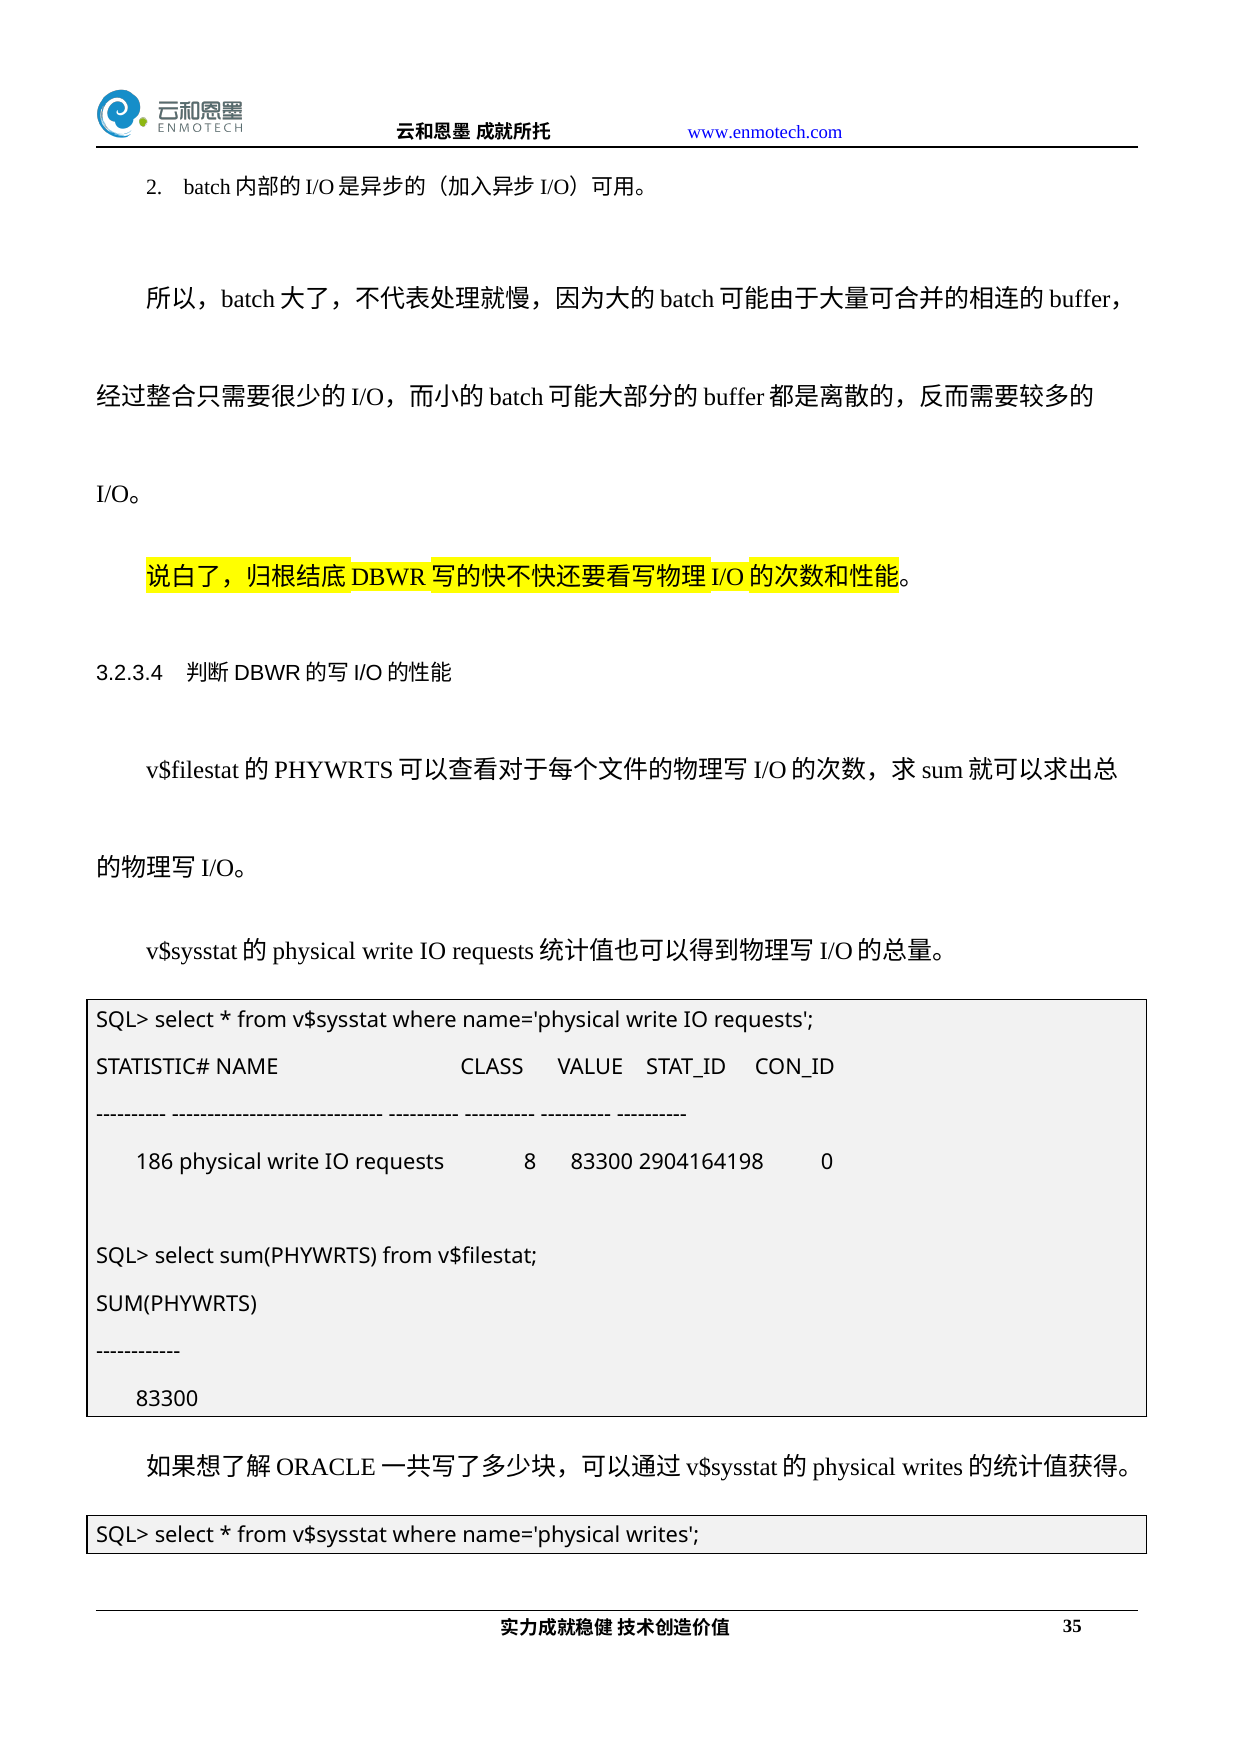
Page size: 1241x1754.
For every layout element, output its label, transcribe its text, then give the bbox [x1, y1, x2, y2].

subtitle 判断DBWR的写I/O的性能 [96, 654, 1138, 687]
text v$sysstat的physical write IO requests统计值也可以得到物理写I/O的总量。 [96, 916, 1138, 981]
text SQL> select * from v$sysstat where name='physical writes'; [88, 1516, 1146, 1553]
text 如果想了解ORACLE一共写了多少块，可以通过v$sysstat的physical writes的统计值获得。 [96, 1432, 1138, 1497]
text 所以，batch大了，不代表处理就慢，因为大的batch可能由于大量可合并的相连的buffer，经过整合只需要很少的I/O，而小的batch可能大部分的buffer都是离散的，反而需要较多的I/O。 [96, 264, 1138, 524]
picture [95, 88, 245, 139]
text ------------ [88, 1331, 1146, 1366]
text 83300 [88, 1378, 1146, 1416]
text v$filestat的PHYWRTS可以查看对于每个文件的物理写I/O的次数，求sum就可以求出总的物理写I/O。 [96, 735, 1138, 898]
text SQL> select * from v$sysstat where name='physical write IO requests'; [88, 1000, 1146, 1035]
text 186 physical write IO requests 8 83300 2904164198 0 [88, 1141, 1146, 1177]
text STATISTIC# NAME CLASS VALUE STAT_ID CON_ID [88, 1046, 1146, 1082]
list batch内部的I/O是异步的（加入异步I/O）可用。 [146, 169, 1138, 201]
text ---------- ------------------------------ ---------- ---------- ---------- ---------- [88, 1094, 1146, 1129]
text SQL> select sum(PHYWRTS) from v$filestat; [88, 1236, 1146, 1272]
text SUM(PHYWRTS) [88, 1283, 1146, 1319]
text 说白了，归根结底DBWR写的快不快还要看写物理I/O的次数和性能。 [96, 542, 1138, 607]
